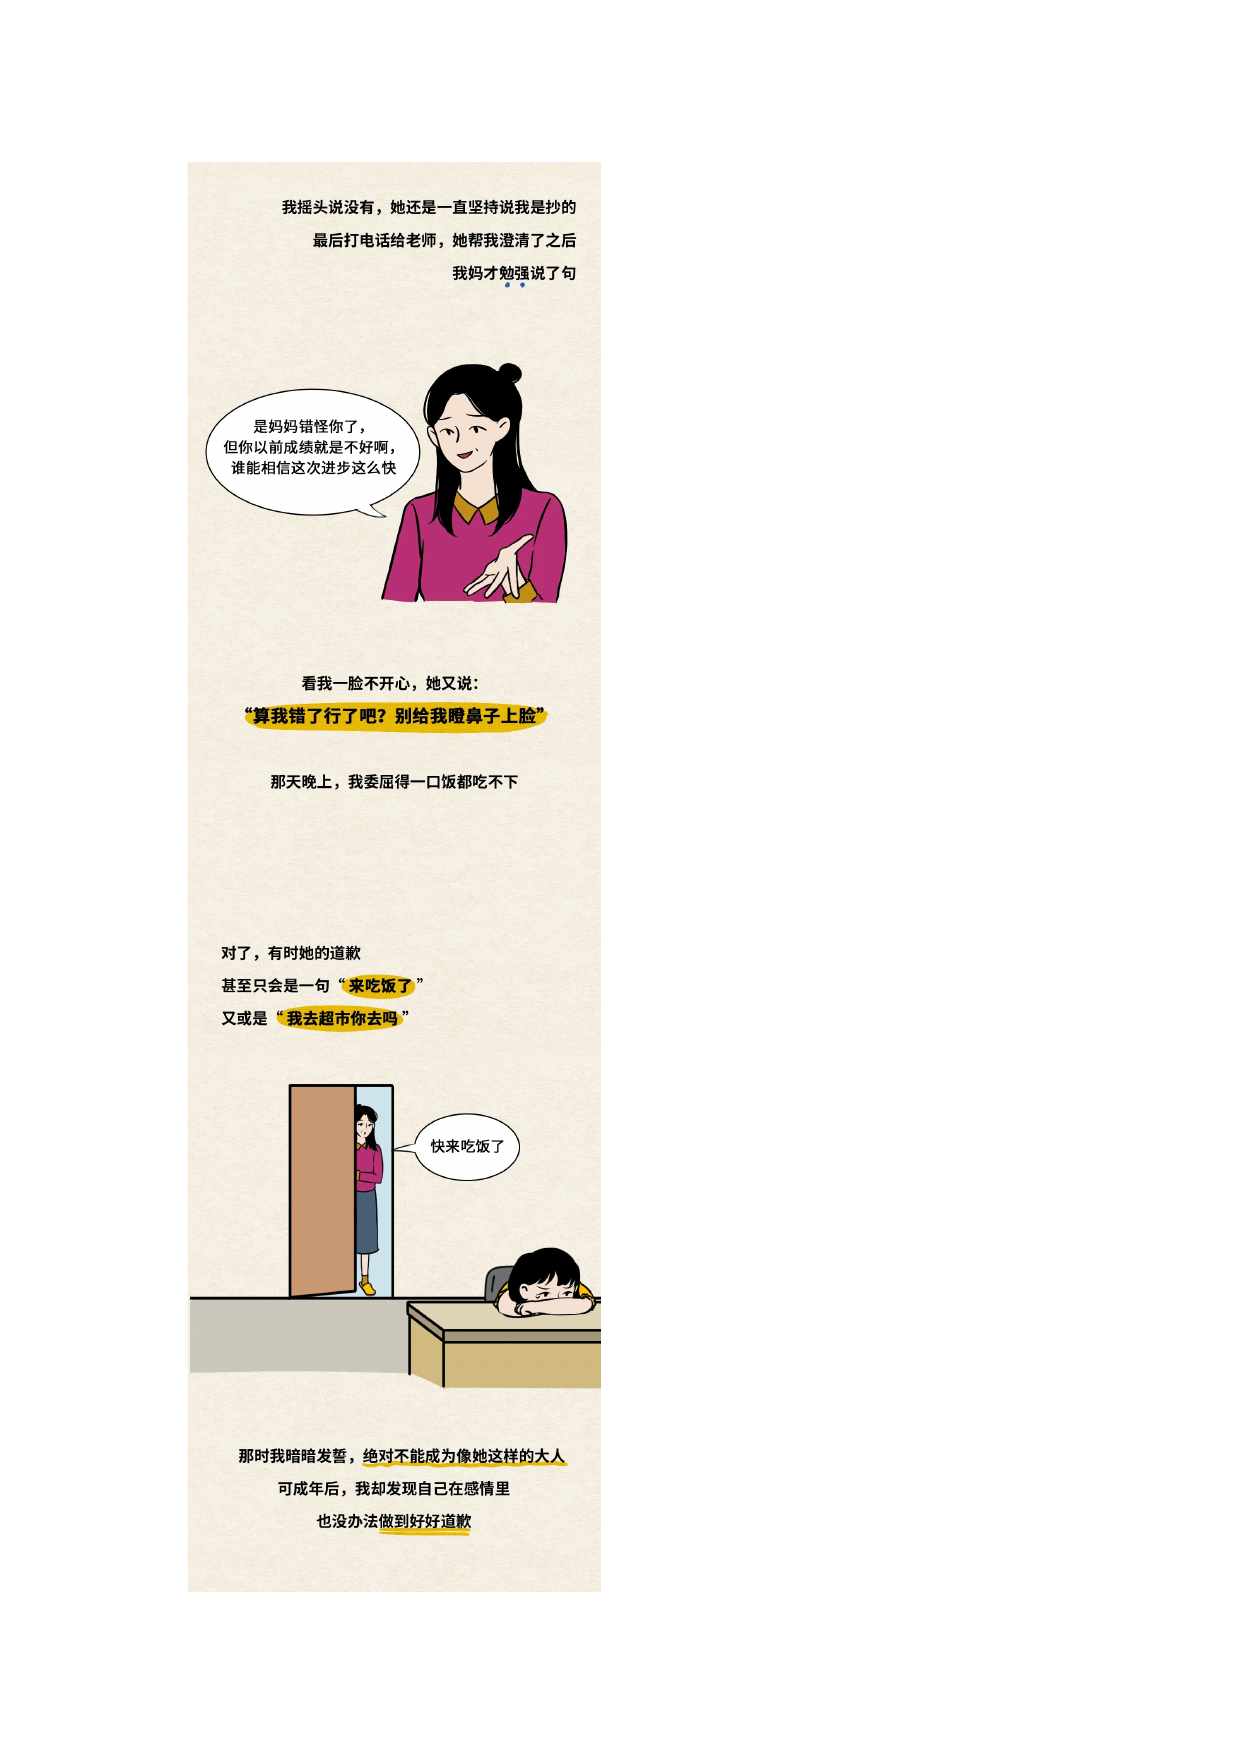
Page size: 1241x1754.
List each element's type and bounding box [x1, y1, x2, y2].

picture [187, 162, 601, 1592]
